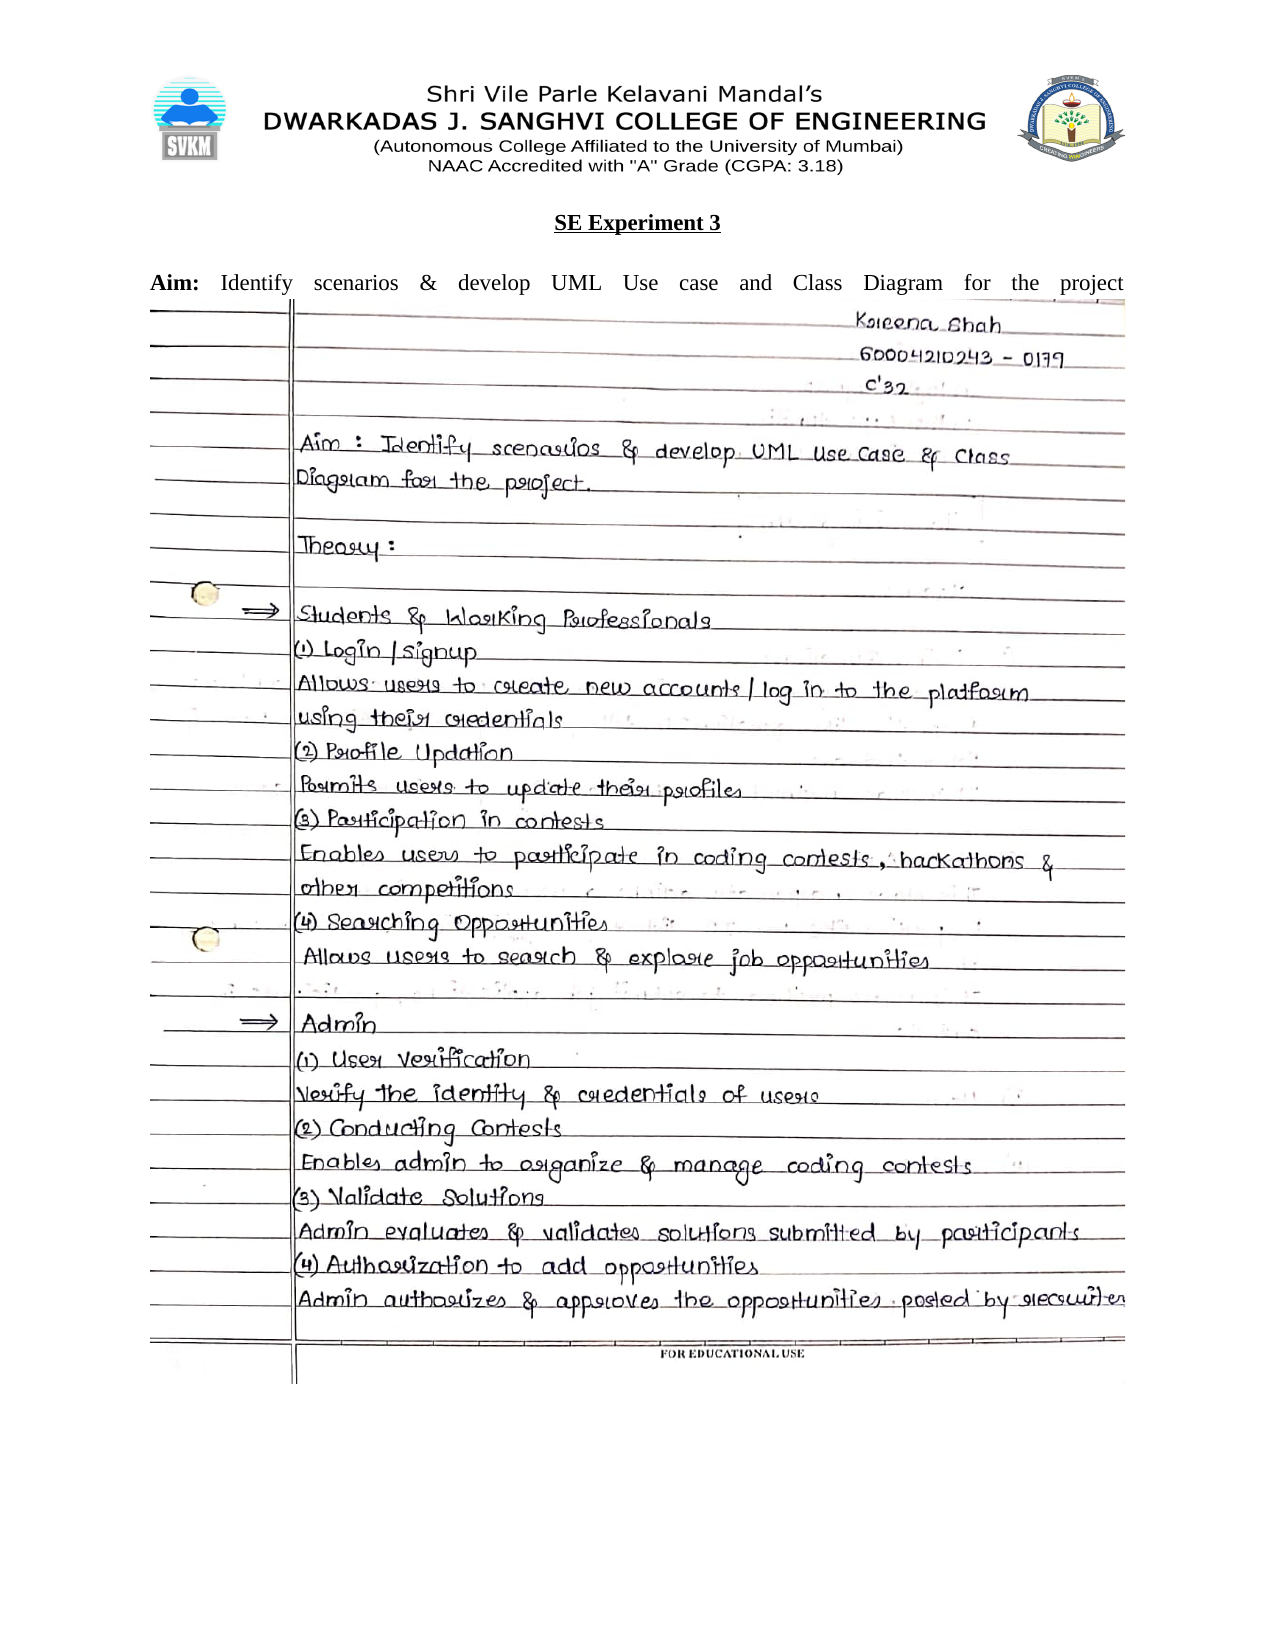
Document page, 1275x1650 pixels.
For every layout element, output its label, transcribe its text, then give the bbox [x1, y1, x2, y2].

picture [150, 75, 1125, 175]
picture [150, 299, 1125, 1384]
text SE Experiment 3 [150, 209, 1125, 235]
text Aim: Identify scenarios & develop UML Use case and Class Diagram for the project [150, 269, 1125, 299]
